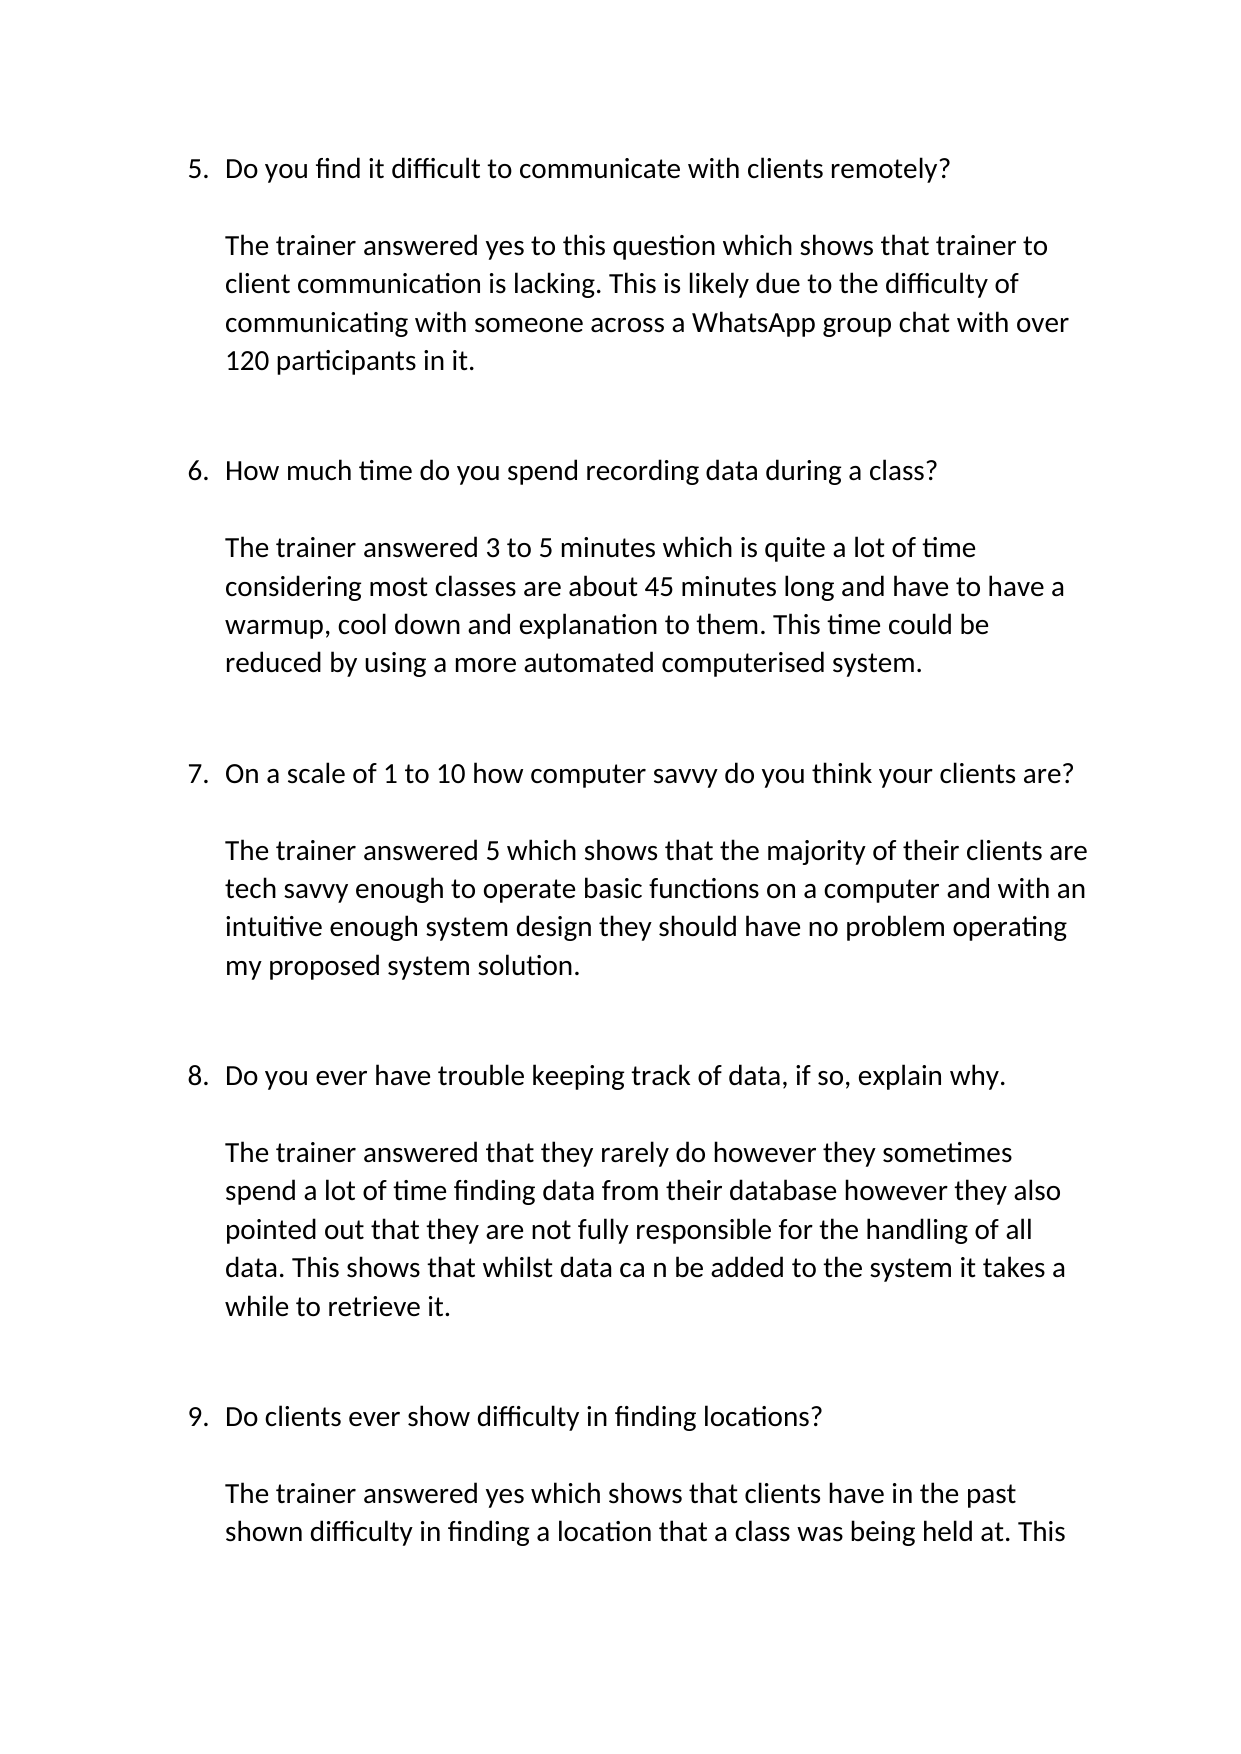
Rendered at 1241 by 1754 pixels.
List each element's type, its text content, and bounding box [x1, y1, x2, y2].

list Do you find it difficult to communicate with clients remotely? [187, 150, 1090, 186]
list The trainer answered 5 which shows that the majority of their clients are tech savvy enough to operate basic functions on a computer and with an intuitive enough system design they should have no problem operating my proposed system solution. [225, 832, 1090, 983]
list The trainer answered 3 to 5 minutes which is quite a lot of time considering most classes are about 45 minutes long and have to have a warmup, cool down and explanation to them. This time could be reduced by using a more automated computerised system. [225, 529, 1090, 680]
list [225, 1475, 1090, 1549]
list The trainer answered yes to this question which shows that trainer to client communication is lacking. This is likely due to the difficulty of communicating with someone across a WhatsApp group chat with over 120 participants in it. [225, 227, 1090, 378]
list On a scale of 1 to 10 how computer savvy do you think your clients are? [187, 755, 1090, 790]
list The trainer answered that they rarely do however they sometimes spend a lot of time finding data from their database however they also pointed out that they are not fully responsible for the handling of all data. This shows that whilst data ca n be added to the system it takes a while to retrieve it. [225, 1134, 1090, 1323]
list How much time do you spend recording data during a class? [187, 452, 1090, 488]
list Do you ever have trouble keeping track of data, if so, explain why. [187, 1057, 1090, 1093]
list Do clients ever show difficulty in finding locations? [187, 1398, 1090, 1434]
